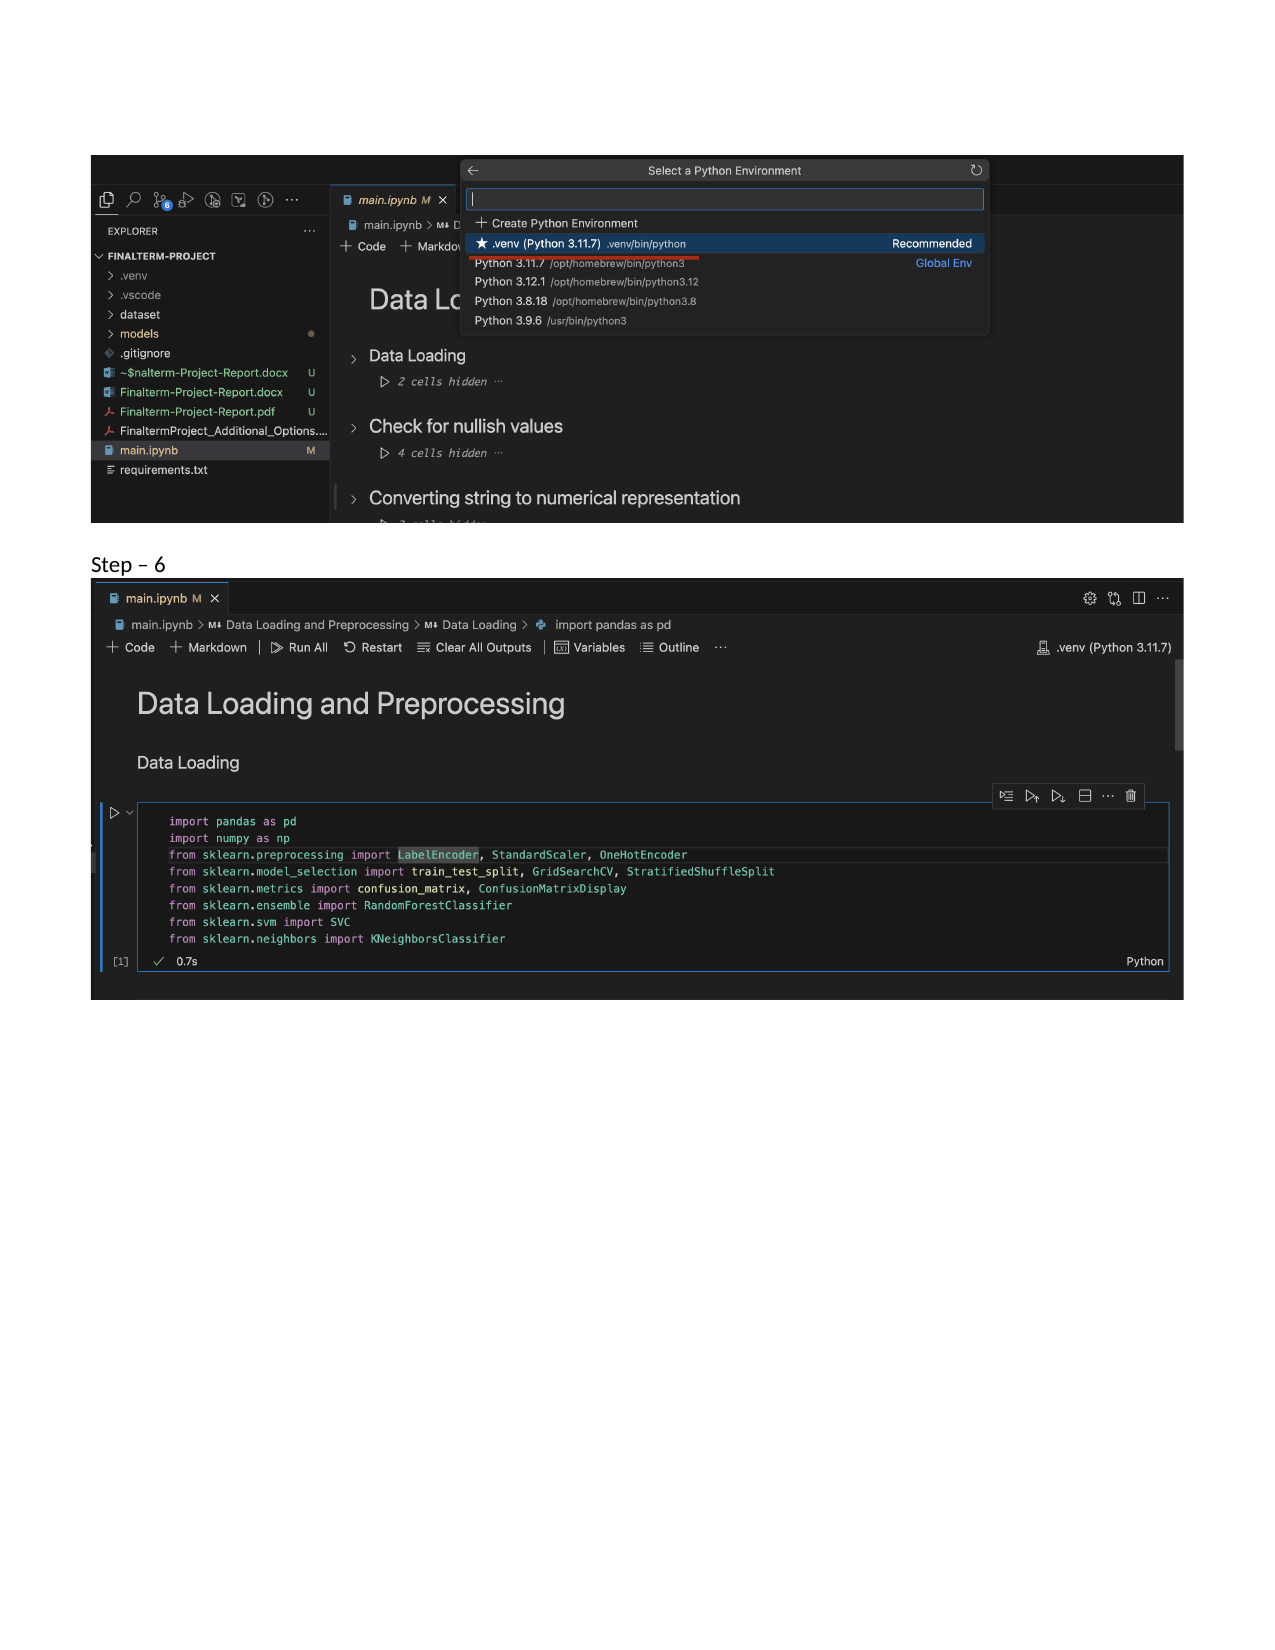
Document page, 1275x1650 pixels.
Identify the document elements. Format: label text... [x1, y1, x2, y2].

picture [90, 155, 1184, 523]
text Step – 6 [91, 550, 1183, 578]
picture [90, 578, 1184, 1000]
